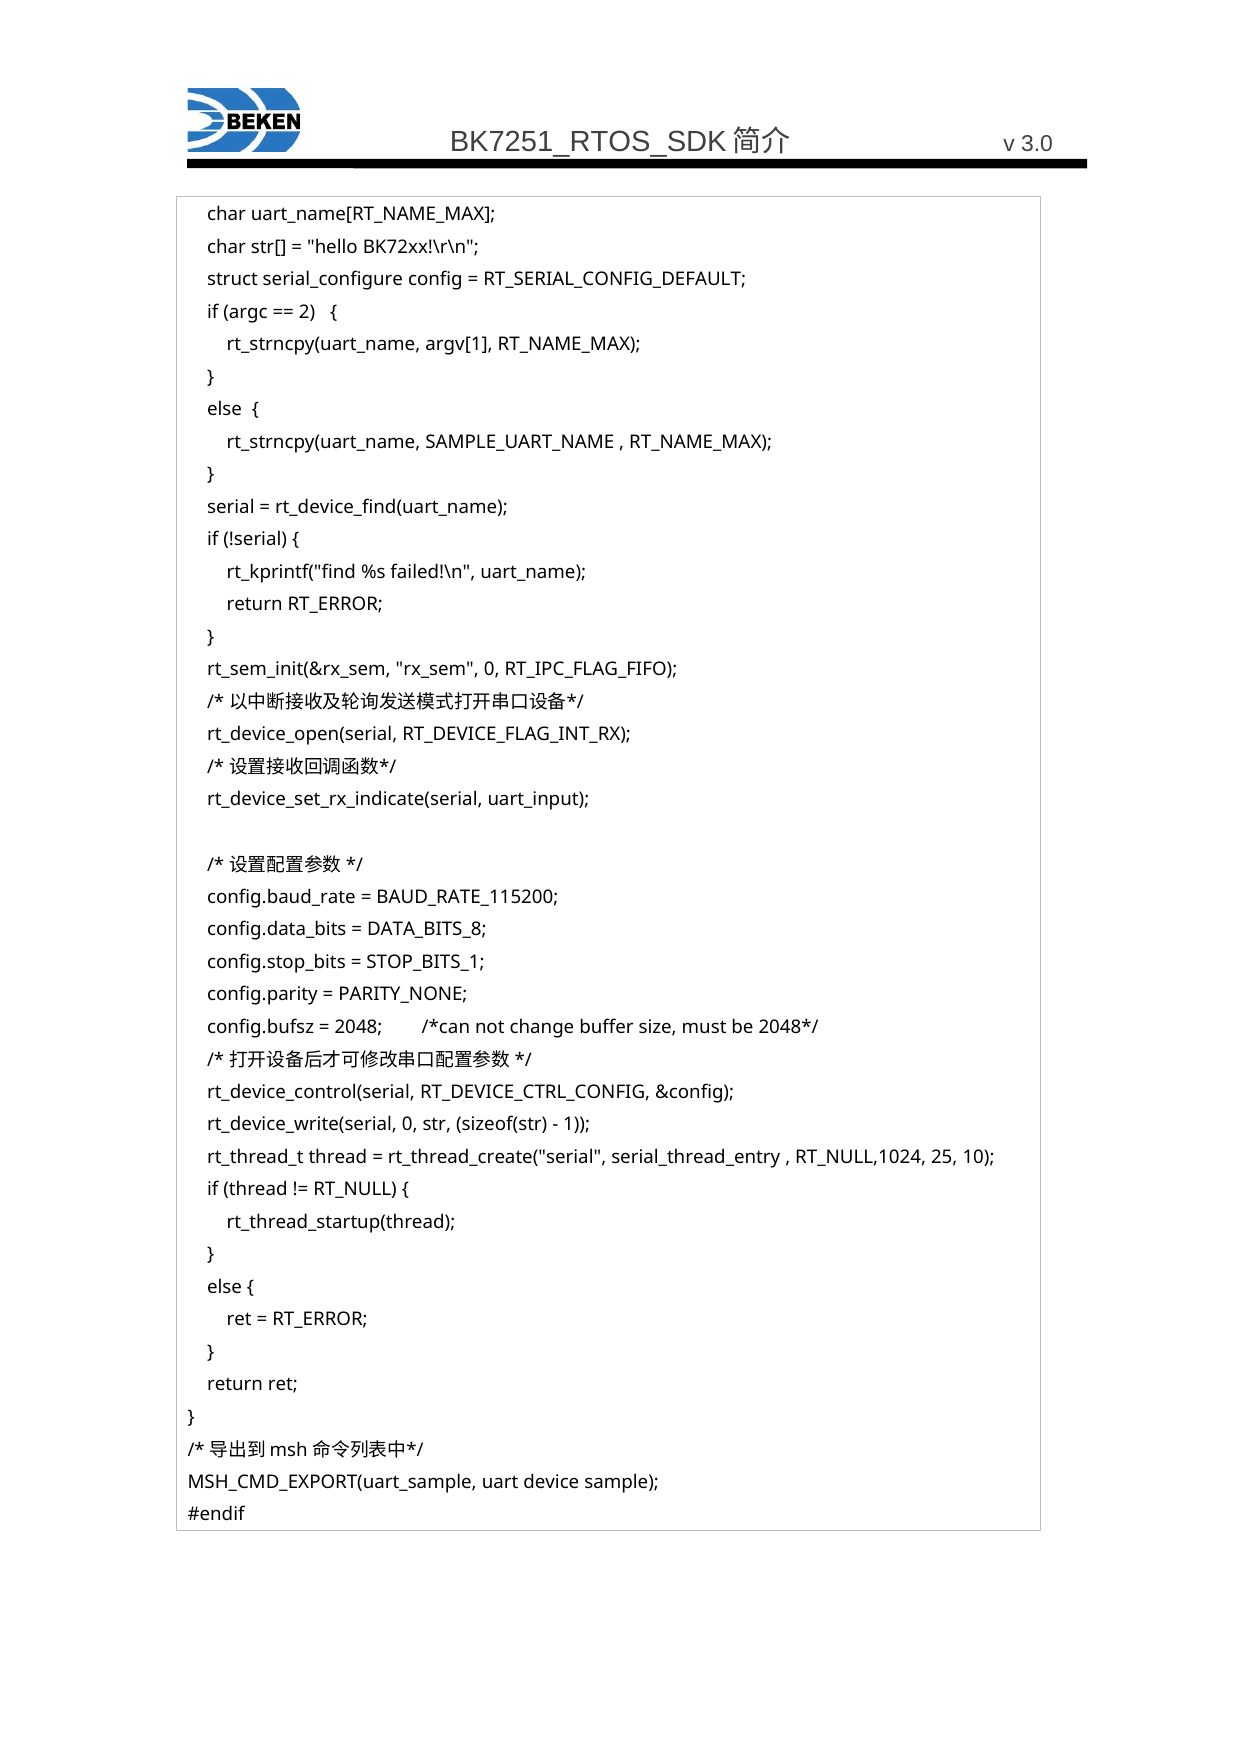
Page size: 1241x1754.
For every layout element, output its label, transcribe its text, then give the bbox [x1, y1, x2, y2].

picture [187, 88, 300, 152]
